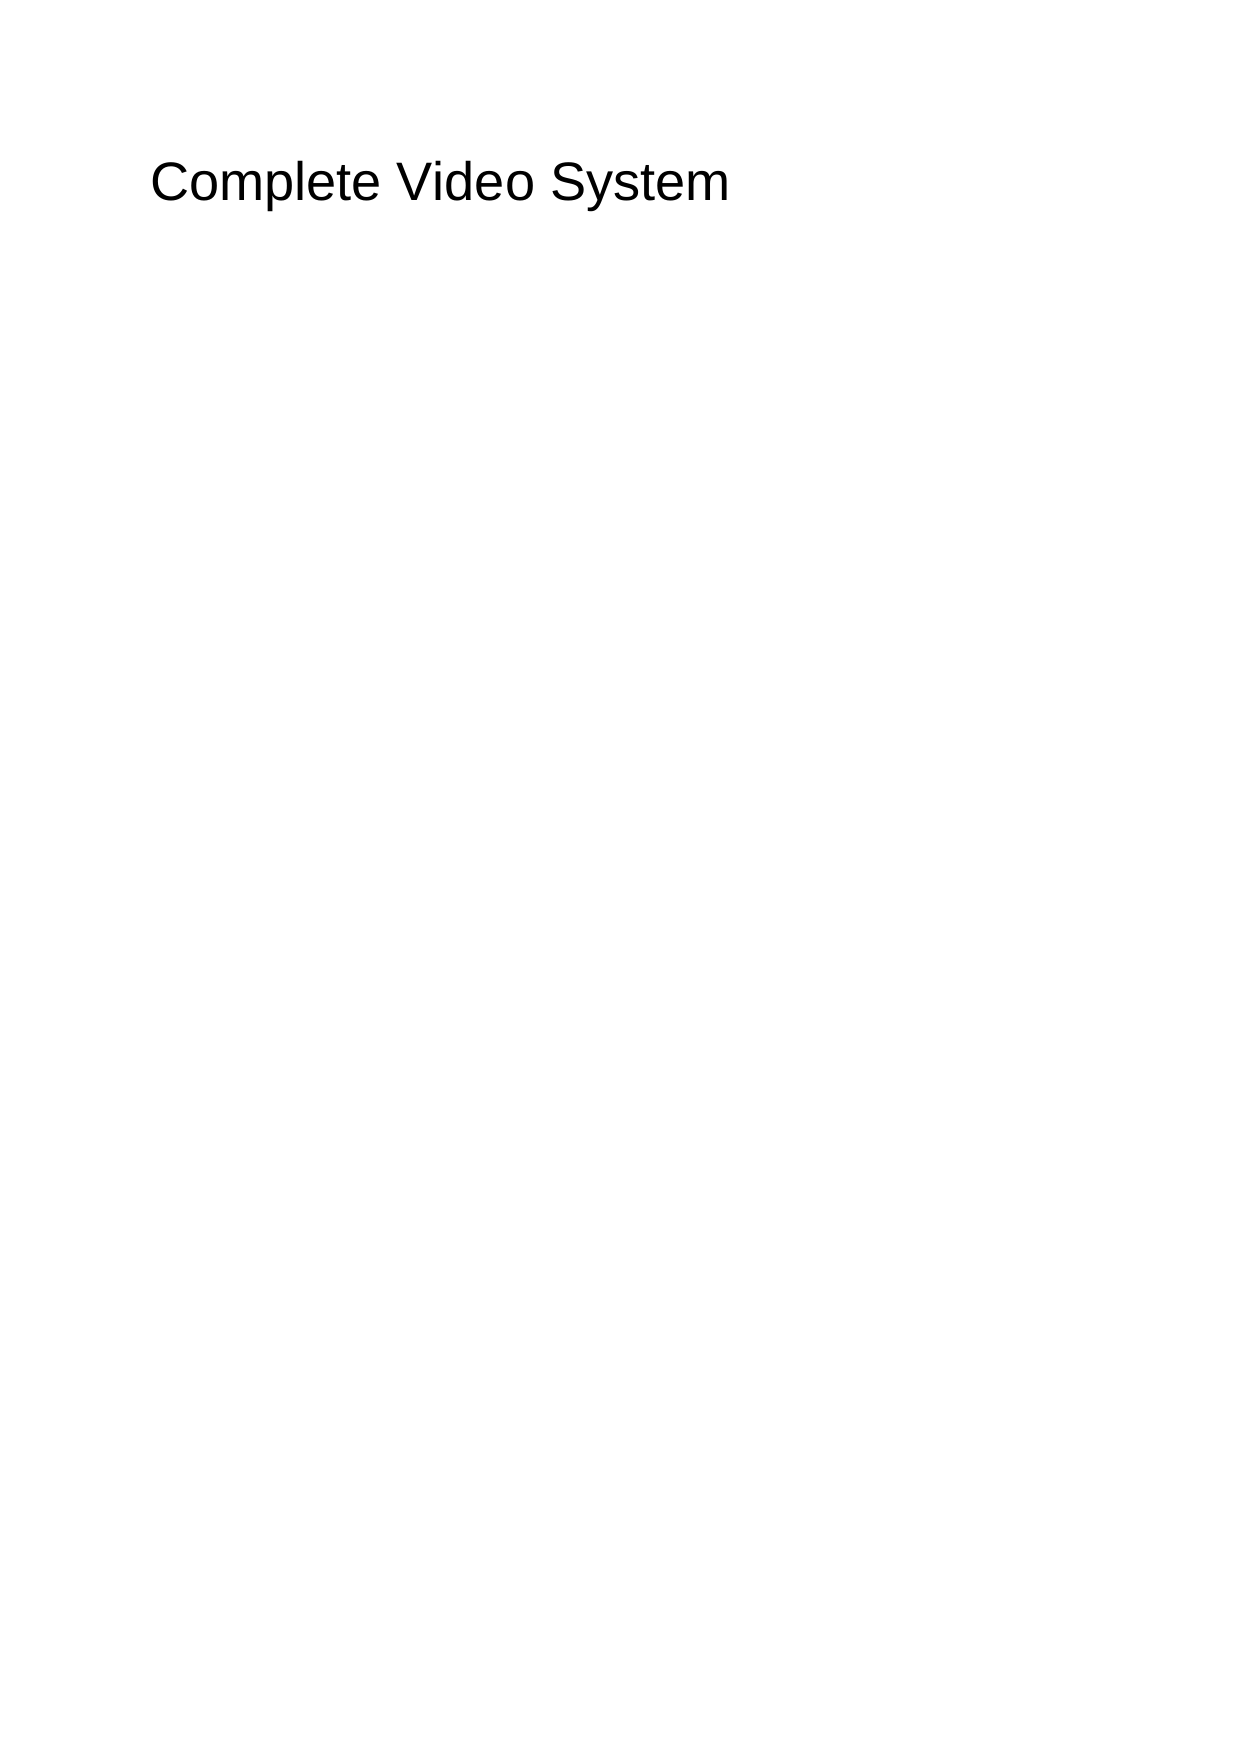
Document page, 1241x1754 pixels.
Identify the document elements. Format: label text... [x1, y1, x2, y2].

title Complete Video System [150, 150, 1090, 212]
